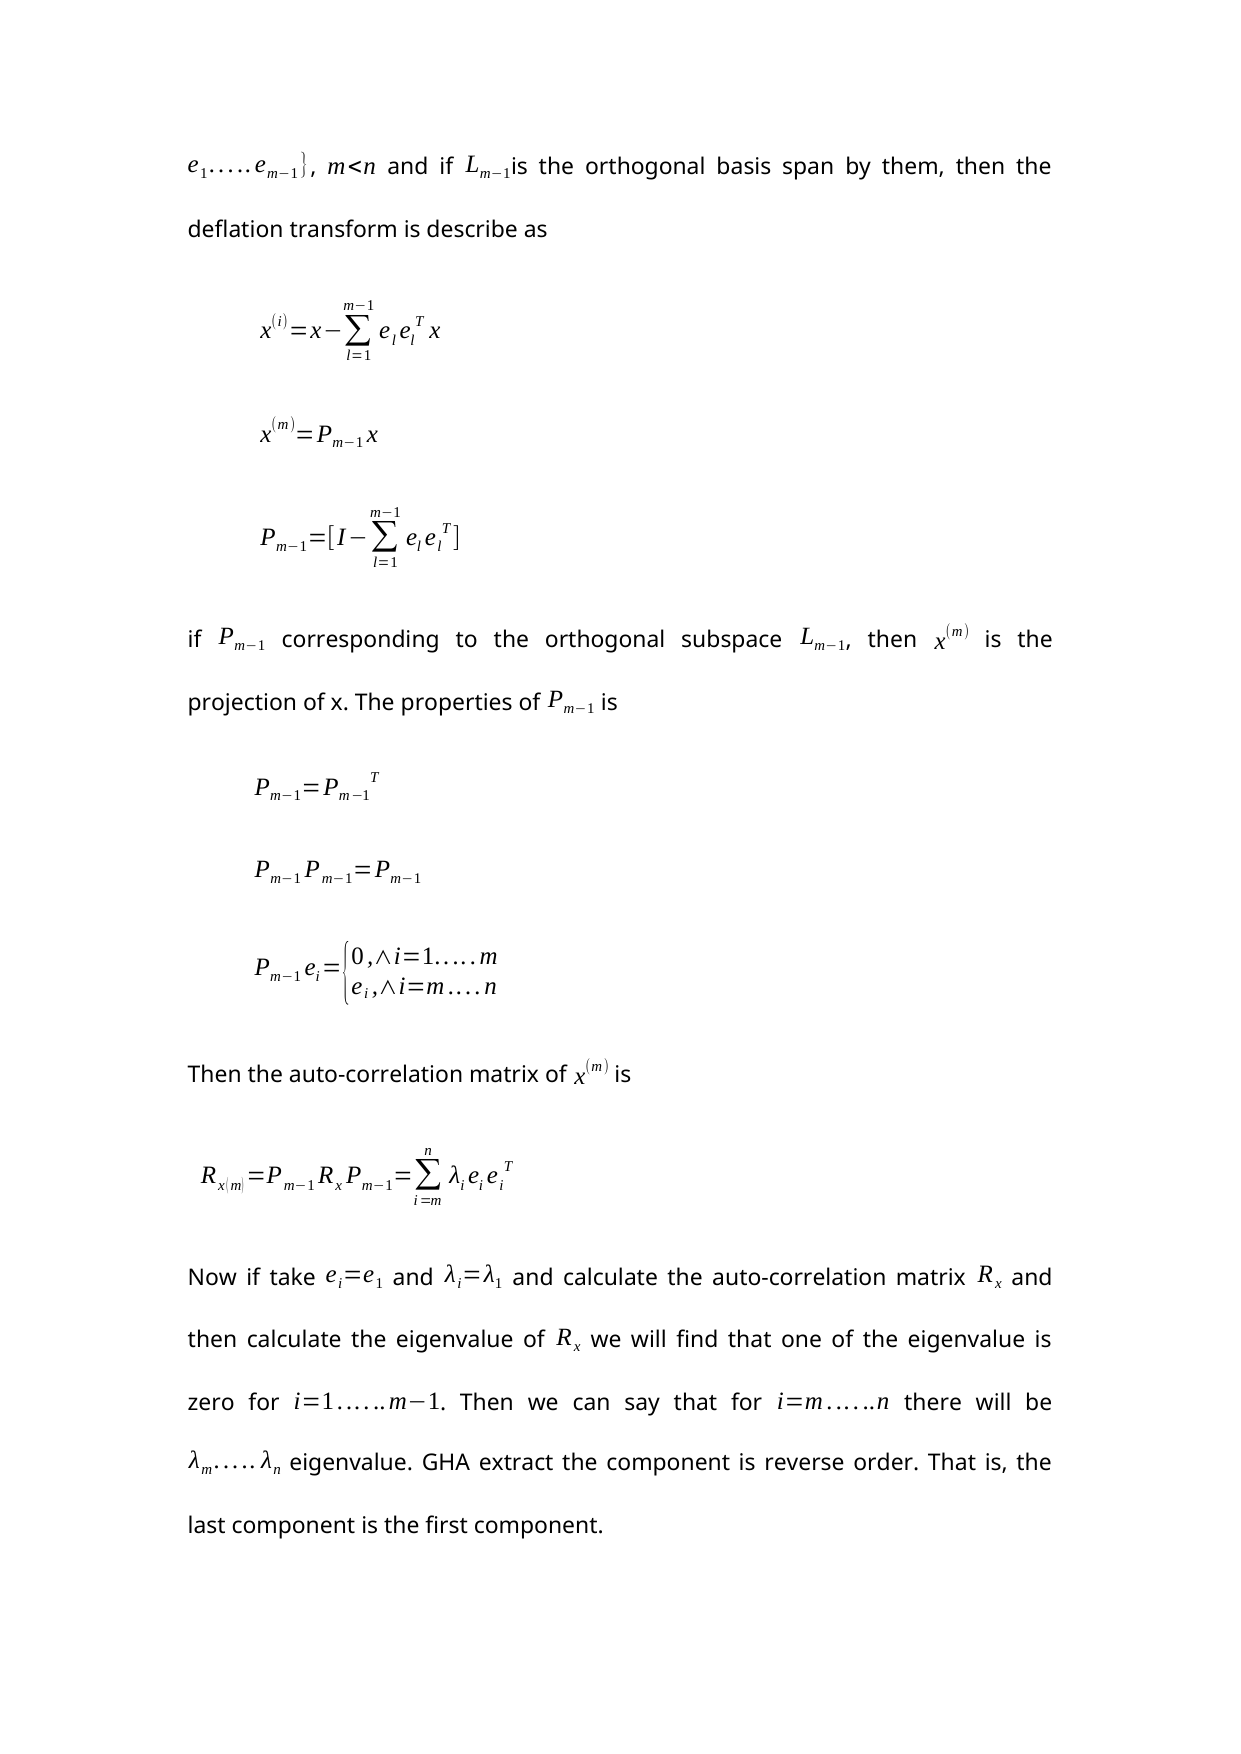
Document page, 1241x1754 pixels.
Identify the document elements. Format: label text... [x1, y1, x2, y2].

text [187, 150, 1053, 244]
text if corresponding to the orthogonal subspace , then is the projection of x. The properties of is [187, 623, 1053, 717]
text Then the auto-correlation matrix of is [187, 1058, 1053, 1089]
text Now if take and and calculate the auto-correlation matrix and then calculate the eigenvalue of we will find that one of the eigenvalue is zero for . Then we can say that for there will be eigenvalue. GHA extract the component is reverse order. That is, the last component is the first component. [187, 1261, 1053, 1541]
